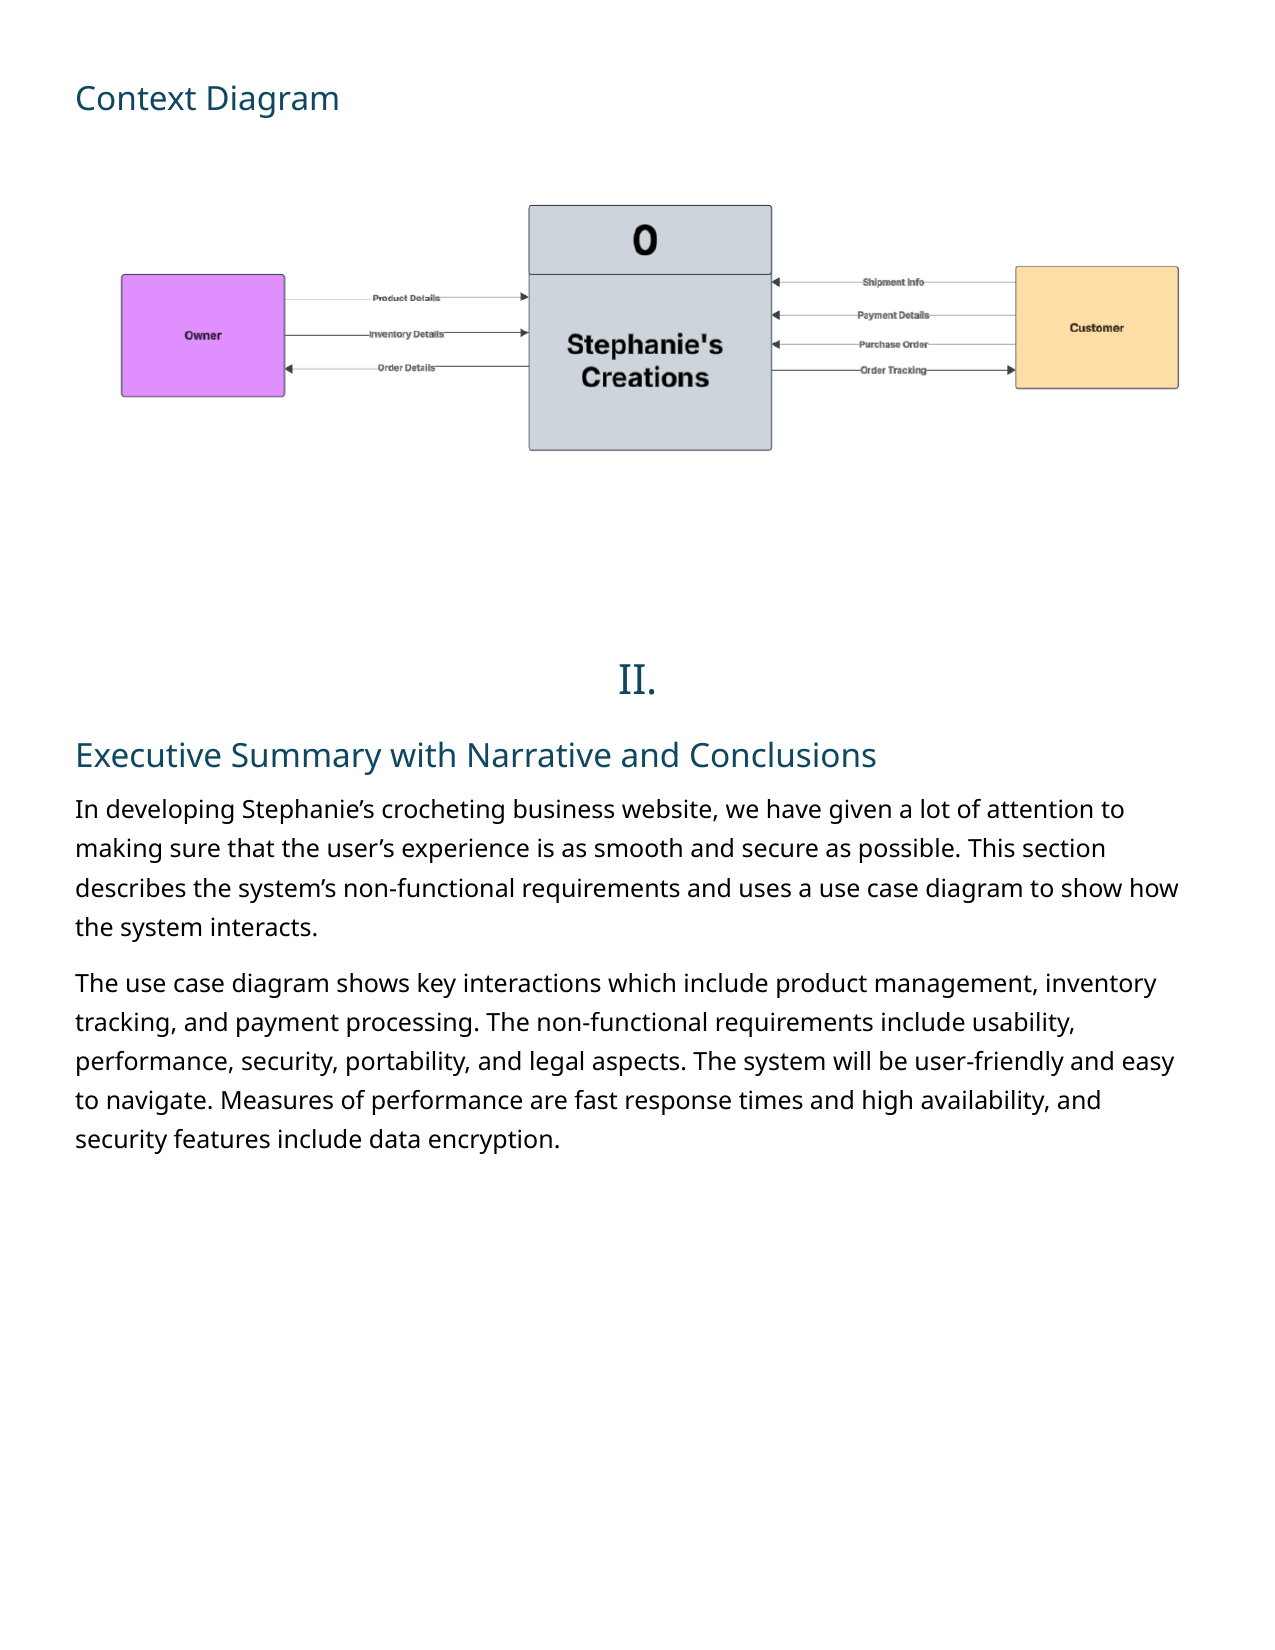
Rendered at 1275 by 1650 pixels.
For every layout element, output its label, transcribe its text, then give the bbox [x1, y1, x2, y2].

subtitle Context Diagram [75, 75, 1200, 120]
subtitle II. [75, 649, 1200, 706]
text The use case diagram shows key interactions which include product management, inventory tracking, and payment processing. The non-functional requirements include usability, performance, security, portability, and legal aspects. The system will be user-friendly and easy to navigate. Measures of performance are fast response times and high availability, and security features include data encryption. [75, 965, 1200, 1156]
picture [75, 135, 1227, 496]
text In developing Stephanie’s crocheting business website, we have given a lot of attention to making sure that the user’s experience is as smooth and secure as possible. This section describes the system’s non-functional requirements and uses a use case diagram to show how the system interacts. [75, 792, 1200, 943]
subtitle Executive Summary with Narrative and Conclusions [75, 731, 1200, 777]
